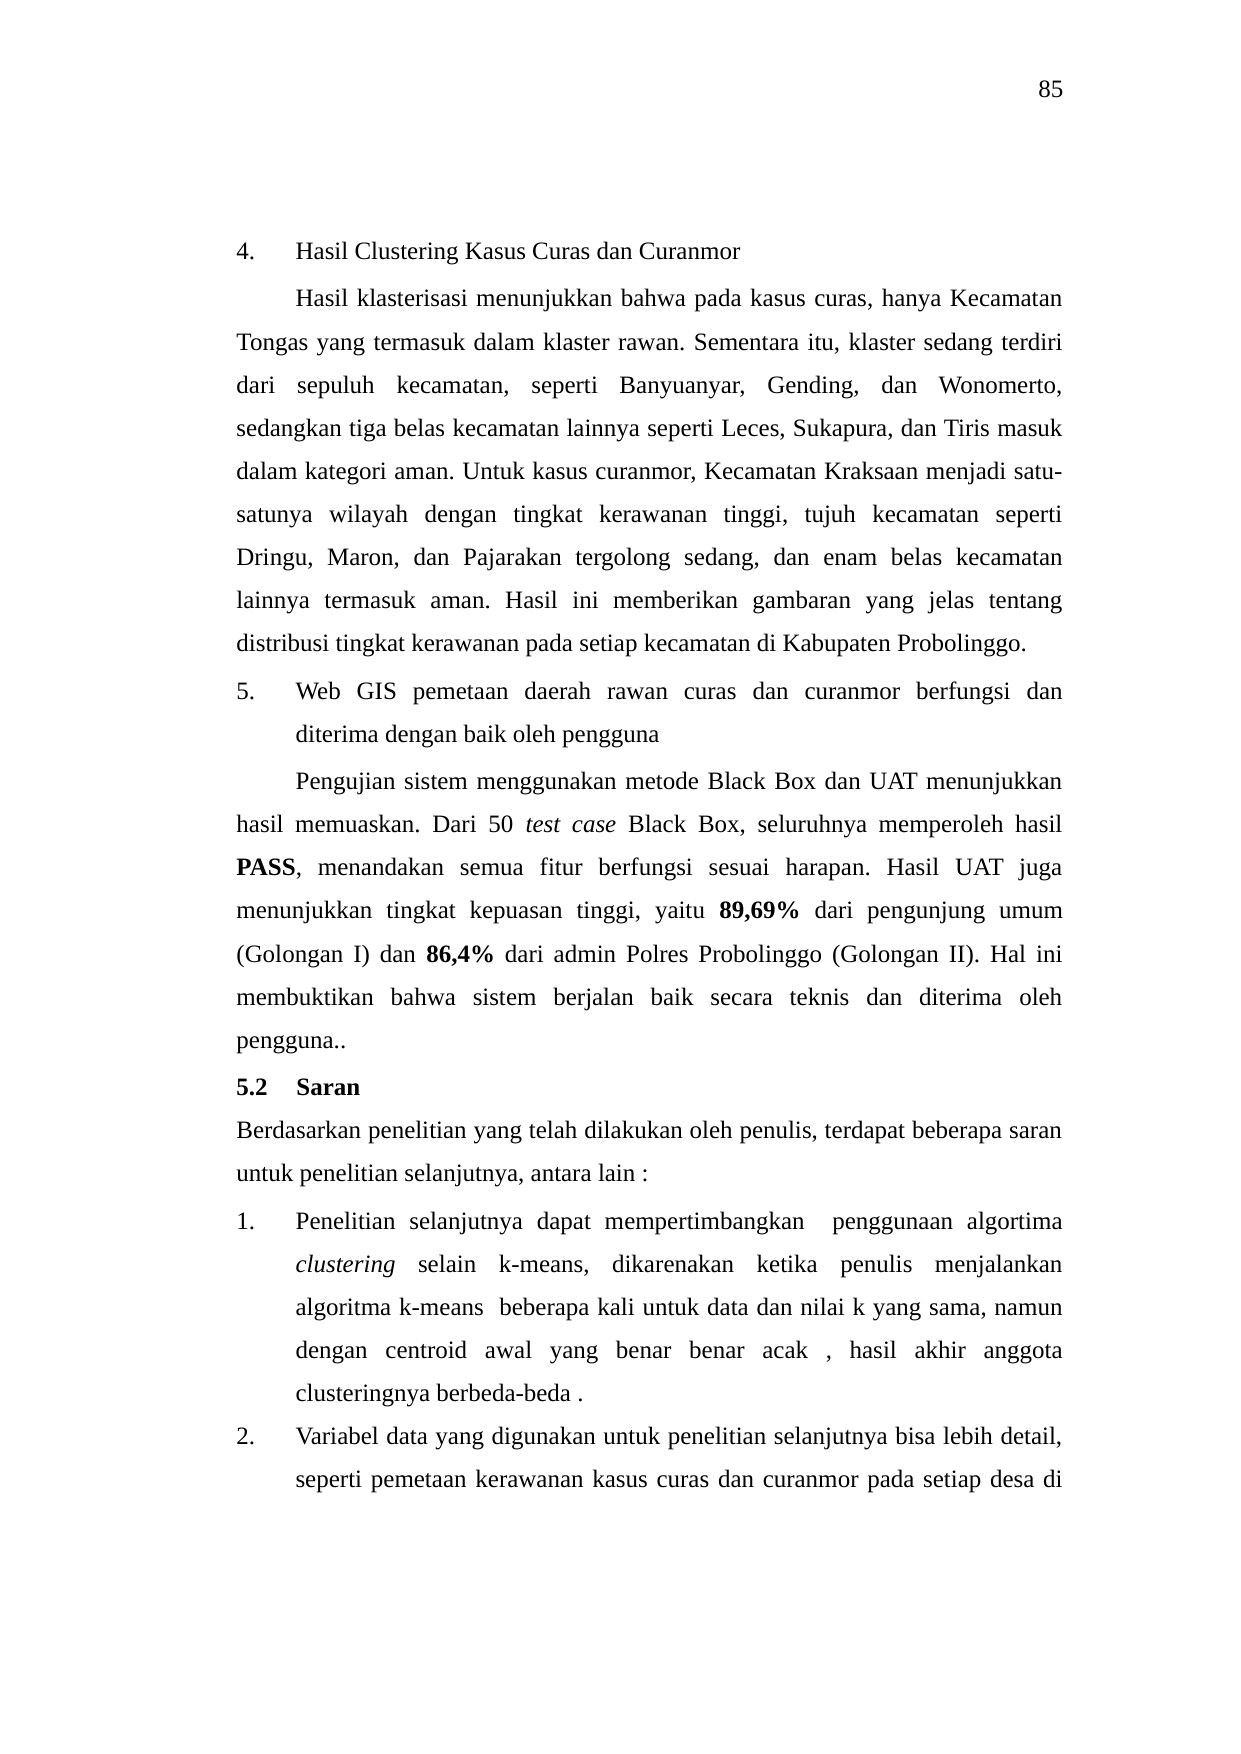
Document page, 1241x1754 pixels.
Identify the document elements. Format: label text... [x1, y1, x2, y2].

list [236, 1421, 1063, 1493]
text Pengujian sistem menggunakan metode Black Box dan UAT menunjukkan hasil memuaskan. Dari 50 test case Black Box, seluruhnya memperoleh hasil PASS, menandakan semua fitur berfungsi sesuai harapan. Hasil UAT juga menunjukkan tingkat kepuasan tinggi, yaitu 89,69% dari pengunjung umum (Golongan I) dan 86,4% dari admin Polres Probolinggo (Golongan II). Hal ini membuktikan bahwa sistem berjalan baik secara teknis dan diterima oleh pengguna.. [236, 766, 1063, 1054]
list Web GIS pemetaan daerah rawan curas dan curanmor berfungsi dan diterima dengan baik oleh pengguna [236, 676, 1063, 748]
subtitle Saran [236, 1072, 1063, 1101]
list Penelitian selanjutnya dapat mempertimbangkan penggunaan algortima clustering selain k-means, dikarenakan ketika penulis menjalankan algoritma k-means beberapa kali untuk data dan nilai k yang sama, namun dengan centroid awal yang benar benar acak , hasil akhir anggota clusteringnya berbeda-beda . [236, 1206, 1063, 1407]
text Berdasarkan penelitian yang telah dilakukan oleh penulis, terdapat beberapa saran untuk penelitian selanjutnya, antara lain : [236, 1115, 1063, 1187]
text Hasil klasterisasi menunjukkan bahwa pada kasus curas, hanya Kecamatan Tongas yang termasuk dalam klaster rawan. Sementara itu, klaster sedang terdiri dari sepuluh kecamatan, seperti Banyuanyar, Gending, dan Wonomerto, sedangkan tiga belas kecamatan lainnya seperti Leces, Sukapura, dan Tiris masuk dalam kategori aman. Untuk kasus curanmor, Kecamatan Kraksaan menjadi satu-satunya wilayah dengan tingkat kerawanan tinggi, tujuh kecamatan seperti Dringu, Maron, dan Pajarakan tergolong sedang, dan enam belas kecamatan lainnya termasuk aman. Hasil ini memberikan gambaran yang jelas tentang distribusi tingkat kerawanan pada setiap kecamatan di Kabupaten Probolinggo. [236, 283, 1063, 657]
list Hasil Clustering Kasus Curas dan Curanmor [236, 236, 1063, 265]
